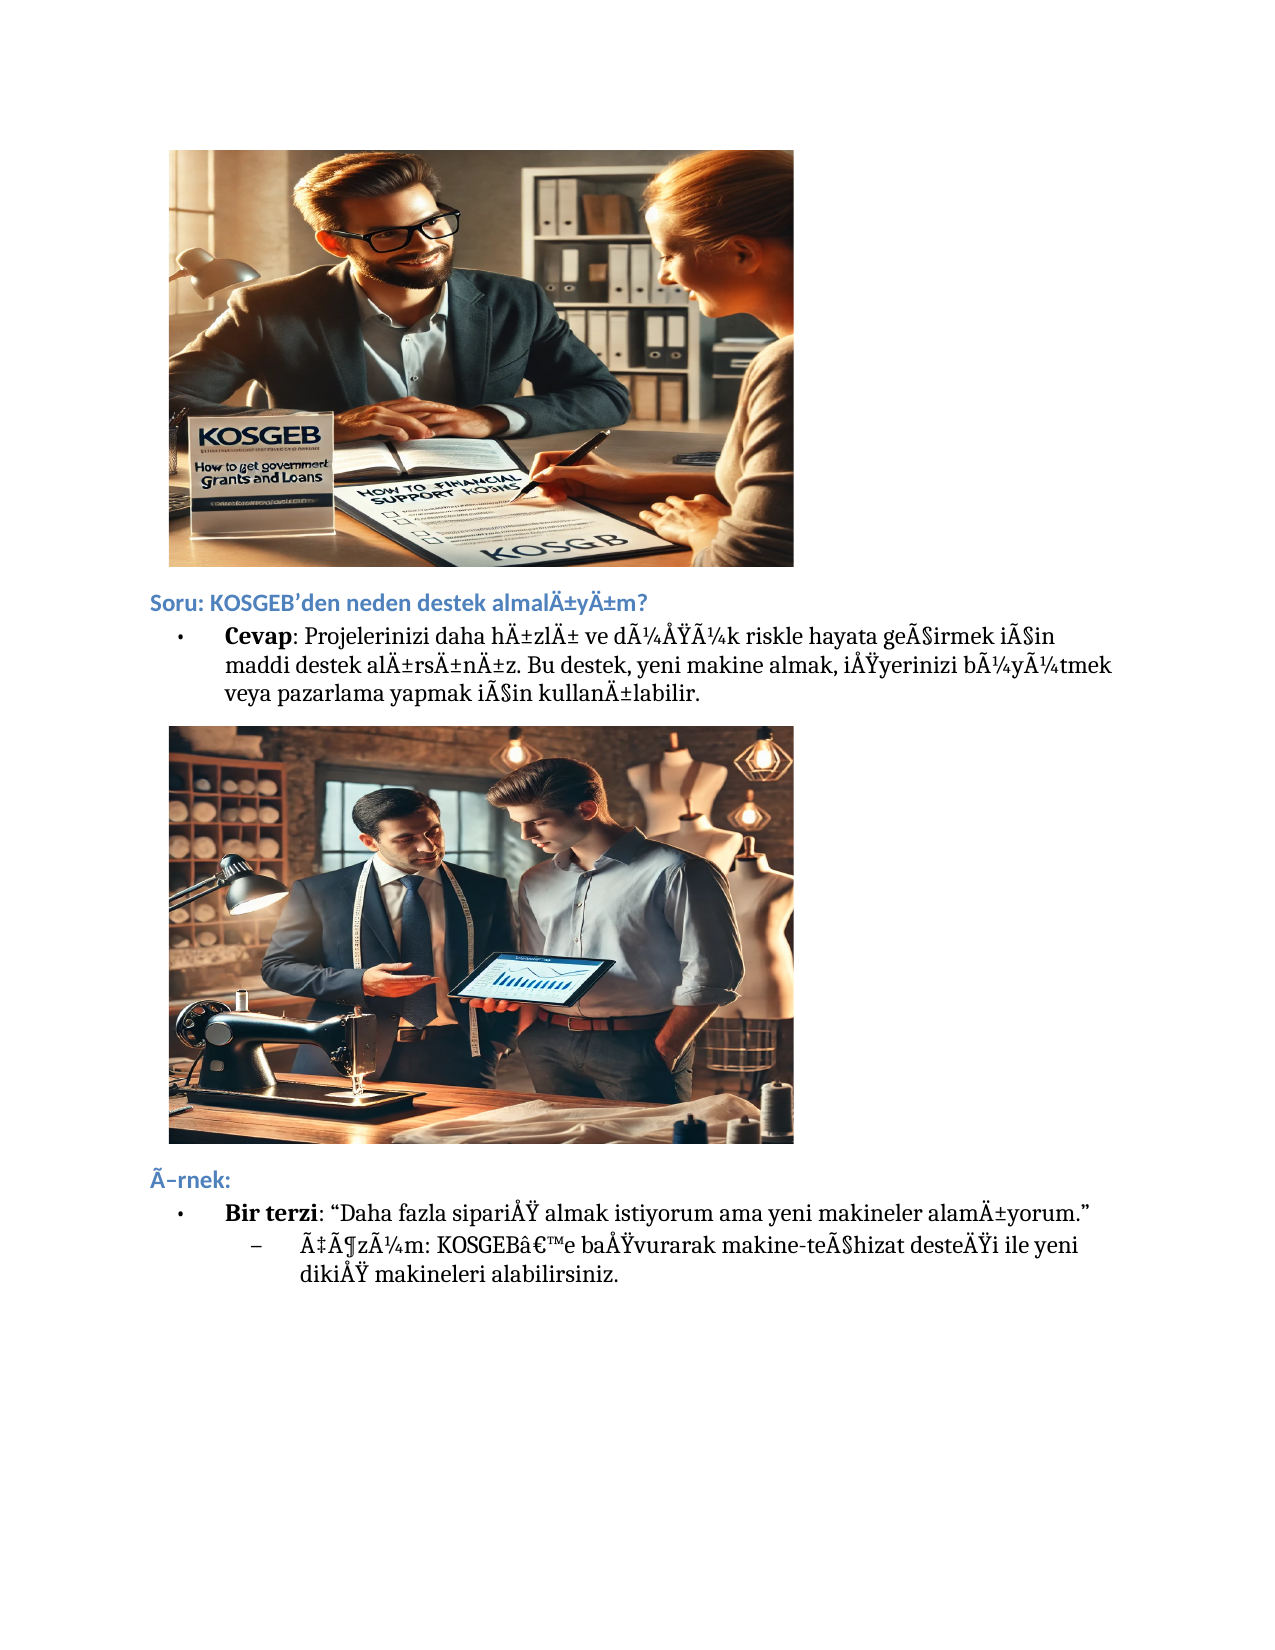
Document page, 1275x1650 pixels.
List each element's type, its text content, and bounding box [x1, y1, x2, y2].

list Ã‡Ã¶zÃ¼m: KOSGEBâ€™e baÅŸvurarak makine-teÃ§hizat desteÄŸi ile yeni dikiÅŸ makineleri alabilirsiniz. [250, 1231, 1125, 1288]
subtitle Soru: KOSGEB’den neden destek almalÄ±yÄ±m? [150, 587, 1125, 618]
list Bir terzi: “Daha fazla sipariÅŸ almak istiyorum ama yeni makineler alamÄ±yorum.” [175, 1198, 1125, 1227]
list Cevap: Projelerinizi daha hÄ±zlÄ± ve dÃ¼ÅŸÃ¼k riskle hayata geÃ§irmek iÃ§in maddi destek alÄ±rsÄ±nÄ±z. Bu destek, yeni makine almak, iÅŸyerinizi bÃ¼yÃ¼tmek veya pazarlama yapmak iÃ§in kullanÄ±labilir. [175, 622, 1125, 708]
picture [168, 150, 794, 567]
subtitle Ã–rnek: [150, 1164, 1125, 1195]
picture [168, 726, 794, 1144]
